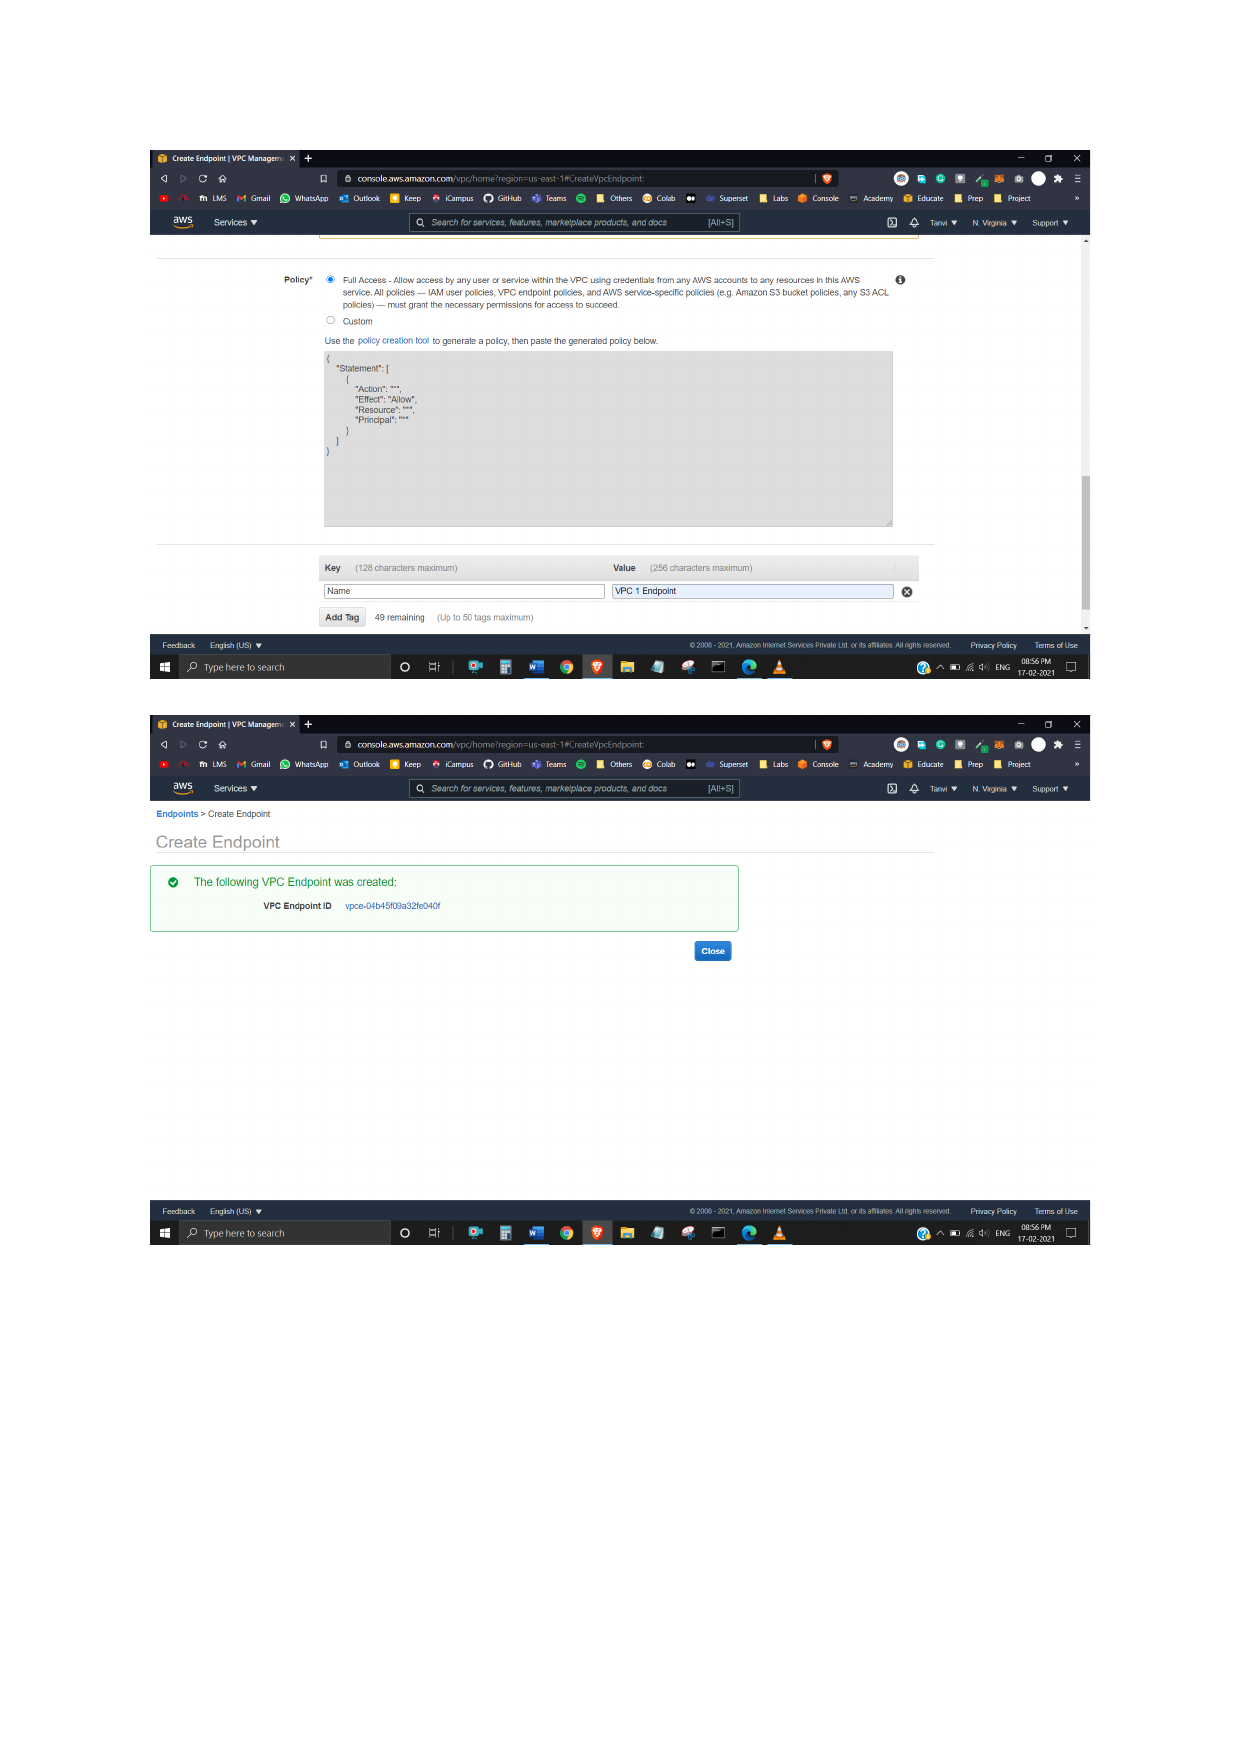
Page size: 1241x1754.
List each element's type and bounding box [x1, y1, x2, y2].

picture [150, 715, 1091, 1245]
picture [150, 150, 1091, 679]
